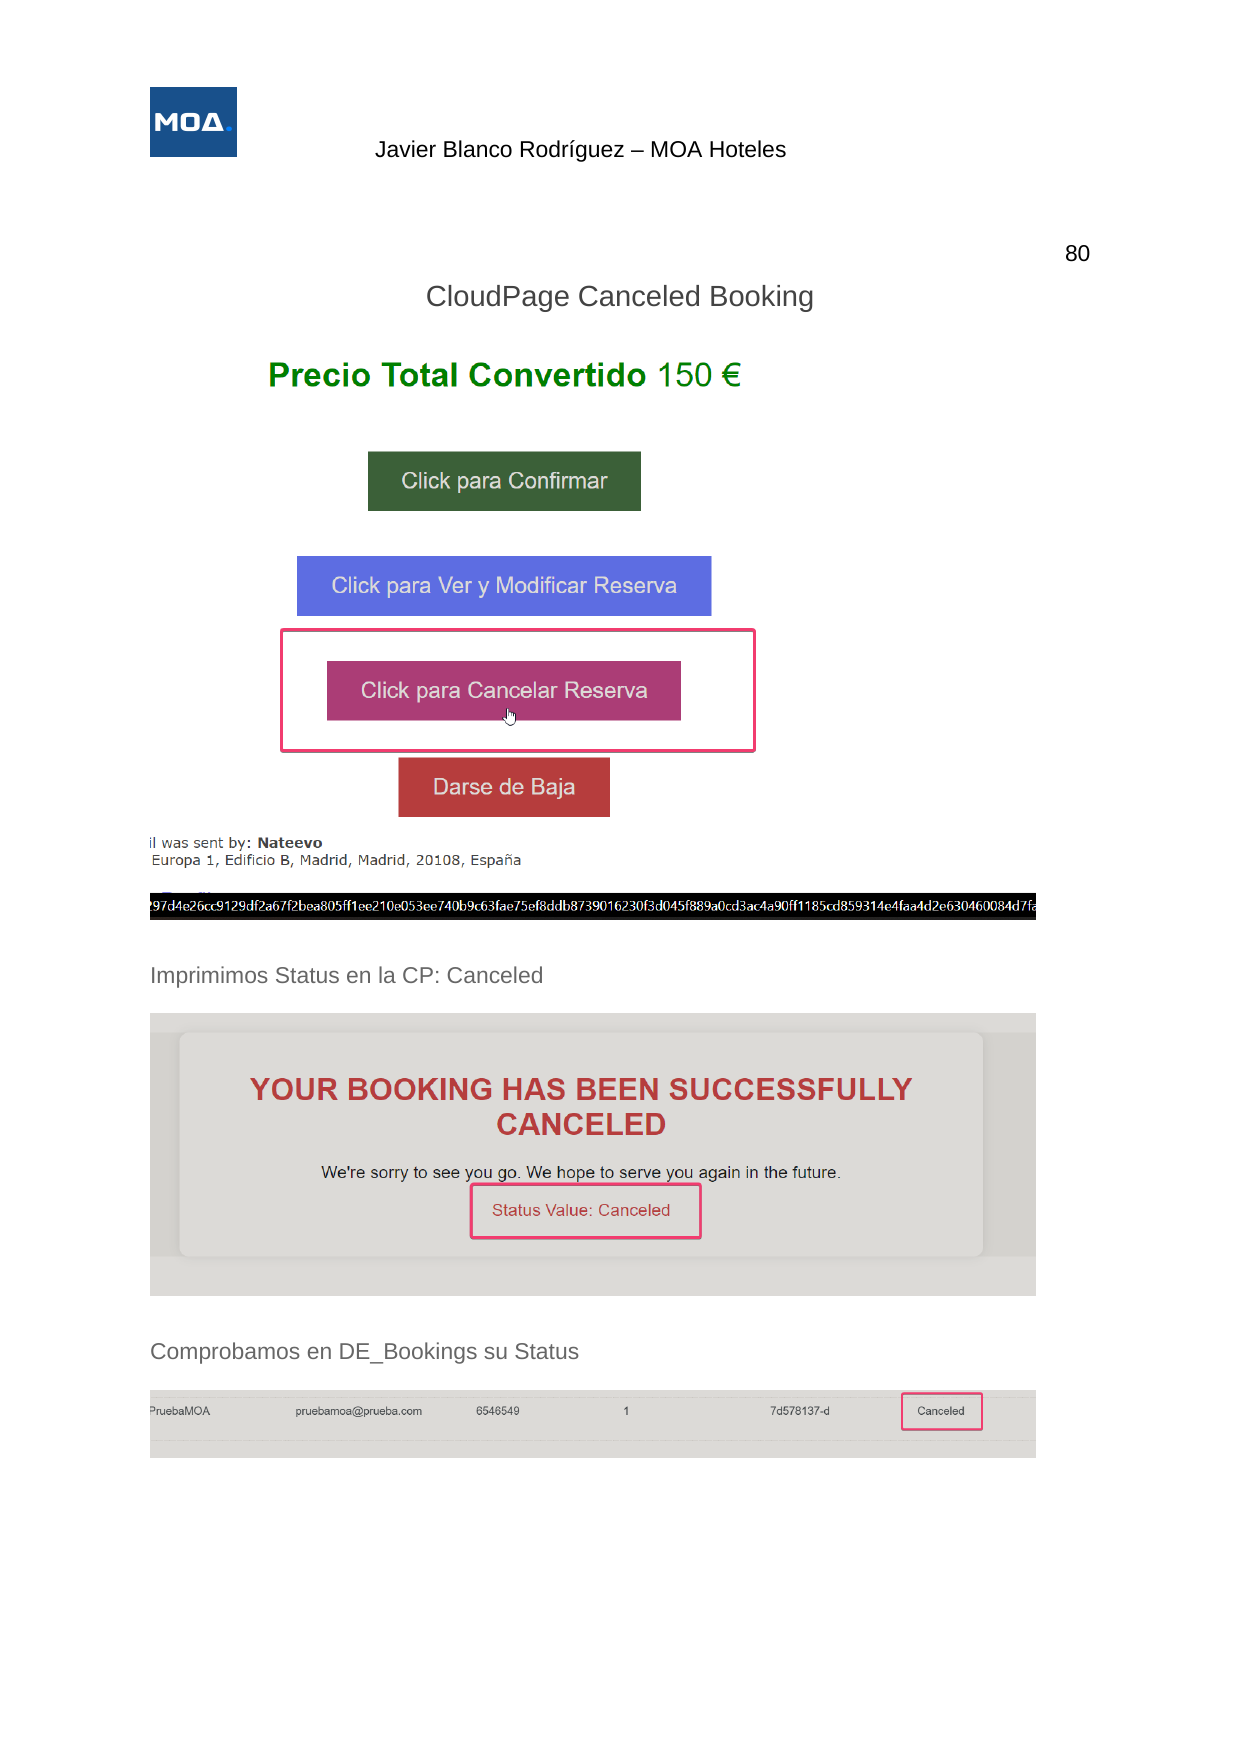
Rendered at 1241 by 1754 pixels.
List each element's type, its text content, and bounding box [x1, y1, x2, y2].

subtitle CloudPage Canceled Booking [150, 279, 1090, 312]
picture [150, 87, 237, 157]
picture [150, 1013, 1036, 1296]
subtitle Comprobamos en DE_Bookings su Status [150, 1338, 1090, 1364]
subtitle Imprimimos Status en la CP: Canceled [150, 962, 1090, 988]
picture [150, 341, 1036, 920]
picture [150, 1390, 1036, 1458]
